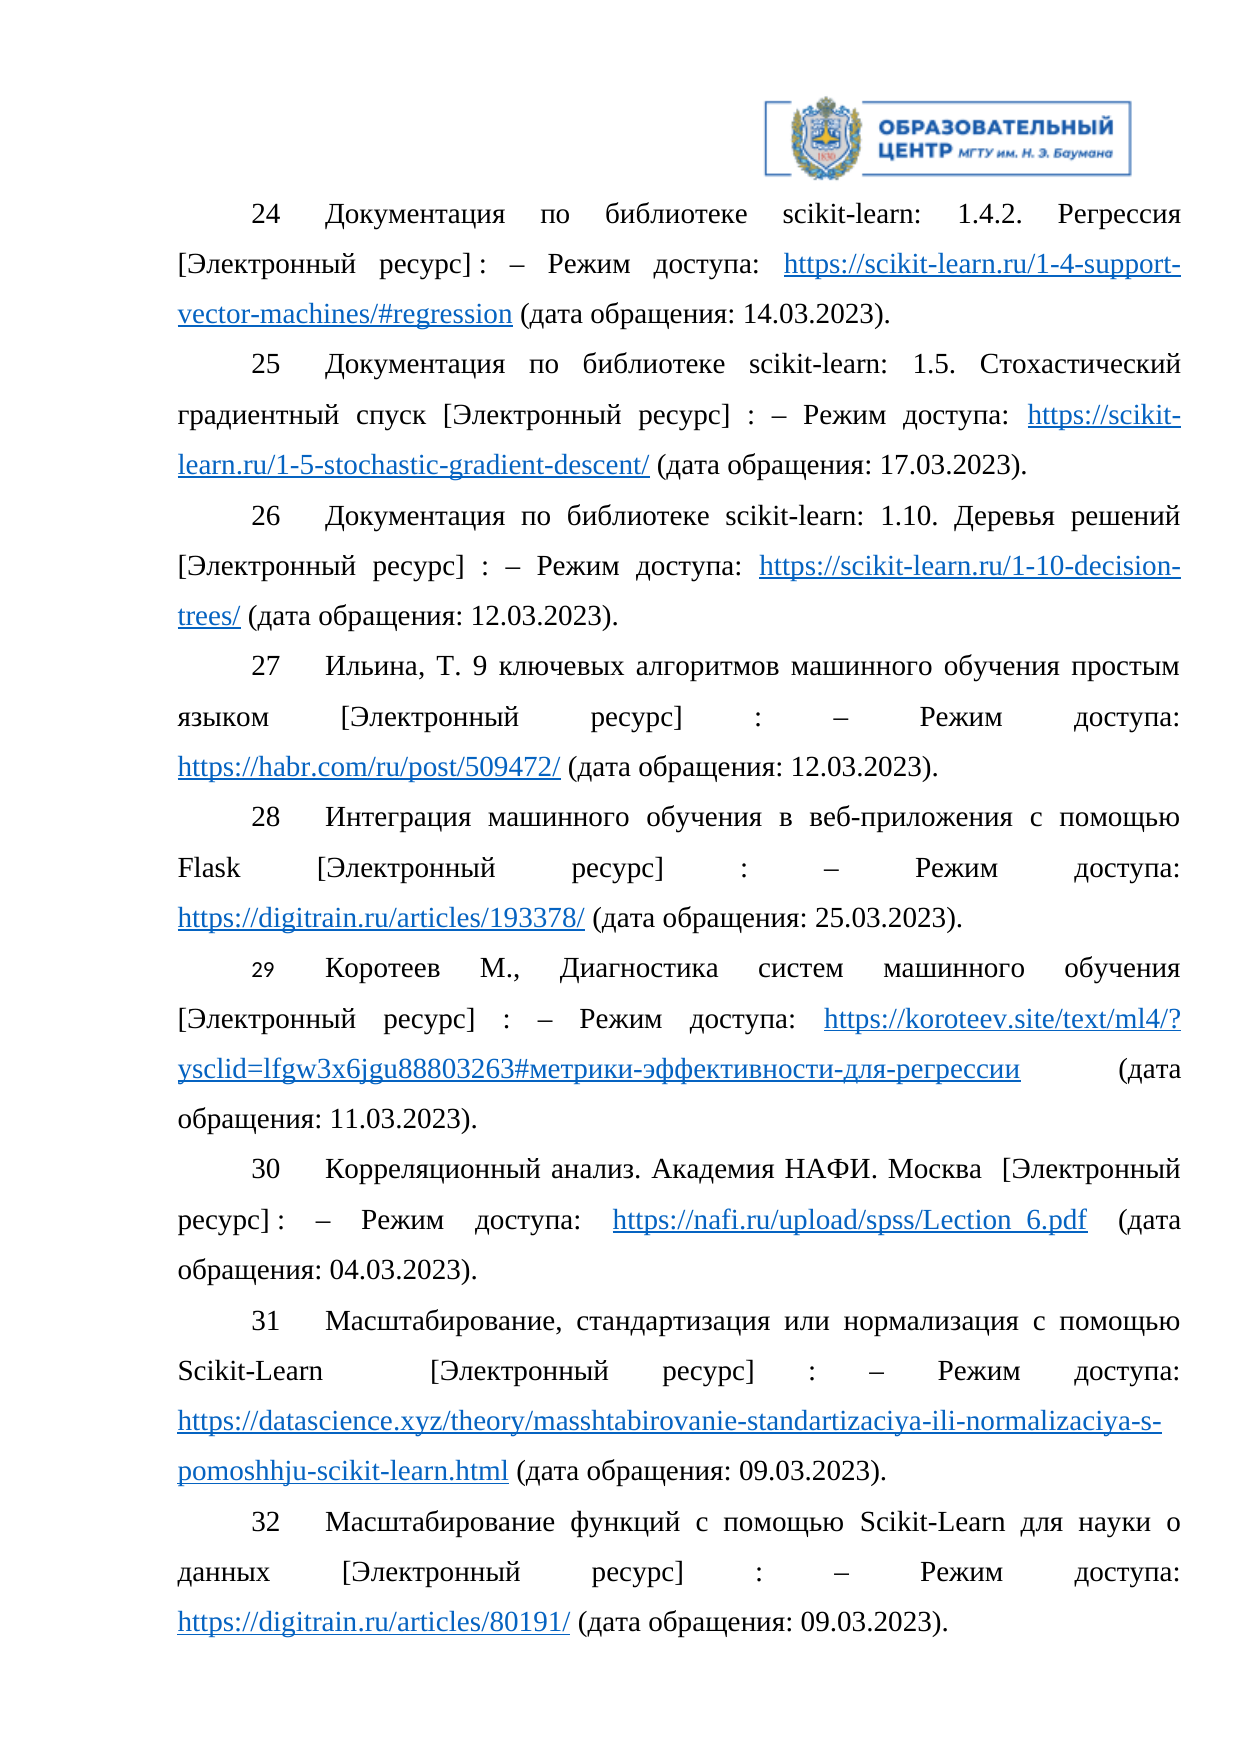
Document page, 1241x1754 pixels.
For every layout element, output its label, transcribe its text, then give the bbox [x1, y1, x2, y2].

picture [734, 73, 1182, 196]
list Документация по библиотеке scikit-learn: 1.10. Деревья решений [Электронный ресурс] : – Режим доступа: https://scikit-learn.ru/1-10-decision-trees/ (дата обращения: 12.03.2023). [177, 498, 1181, 632]
list Ильина, Т. 9 ключевых алгоритмов машинного обучения простым языком [Электронный ресурс] : – Режим доступа: https://habr.com/ru/post/509472/ (дата обращения: 12.03.2023). [177, 648, 1181, 783]
list Документация по библиотеке scikit-learn: 1.5. Стохастический градиентный спуск [Электронный ресурс] : – Режим доступа: https://scikit-learn.ru/1-5-stochastic-gradient-descent/ (дата обращения: 17.03.2023). [177, 347, 1181, 481]
list Масштабирование, стандартизация или нормализация с помощью Scikit-Learn [Электронный ресурс] : – Режим доступа: https://datascience.xyz/theory/masshtabirovanie-standartizaciya-ili-normalizaciya-s-pomoshhju-scikit-learn.html (дата обращения: 09.03.2023). [177, 1303, 1181, 1487]
list Интеграция машинного обучения в веб-приложения с помощью Flask [Электронный ресурс] : – Режим доступа: https://digitrain.ru/articles/193378/ (дата обращения: 25.03.2023). [177, 799, 1181, 934]
list Документация по библиотеке scikit-learn: 1.4.2. Регрессия [Электронный ресурс] : – Режим доступа: https://scikit-learn.ru/1-4-support-vector-machines/#regression (дата обращения: 14.03.2023). [177, 196, 1181, 330]
list Масштабирование функций с помощью Scikit-Learn для науки о данных [Электронный ресурс] : – Режим доступа: https://digitrain.ru/articles/80191/ (дата обращения: 09.03.2023). [177, 1504, 1181, 1638]
list Коротеев М., Диагностика систем машинного обучения [Электронный ресурс] : – Режим доступа: https://koroteev.site/text/ml4/?ysclid=lfgw3x6jgu88803263#метрики-эффективности-для-регрессии (дата обращения: 11.03.2023). [177, 950, 1181, 1135]
list Корреляционный анализ. Академия НАФИ. Москва [Электронный ресурс] : – Режим доступа: https://nafi.ru/upload/spss/Lection_6.pdf (дата обращения: 04.03.2023). [177, 1152, 1181, 1286]
